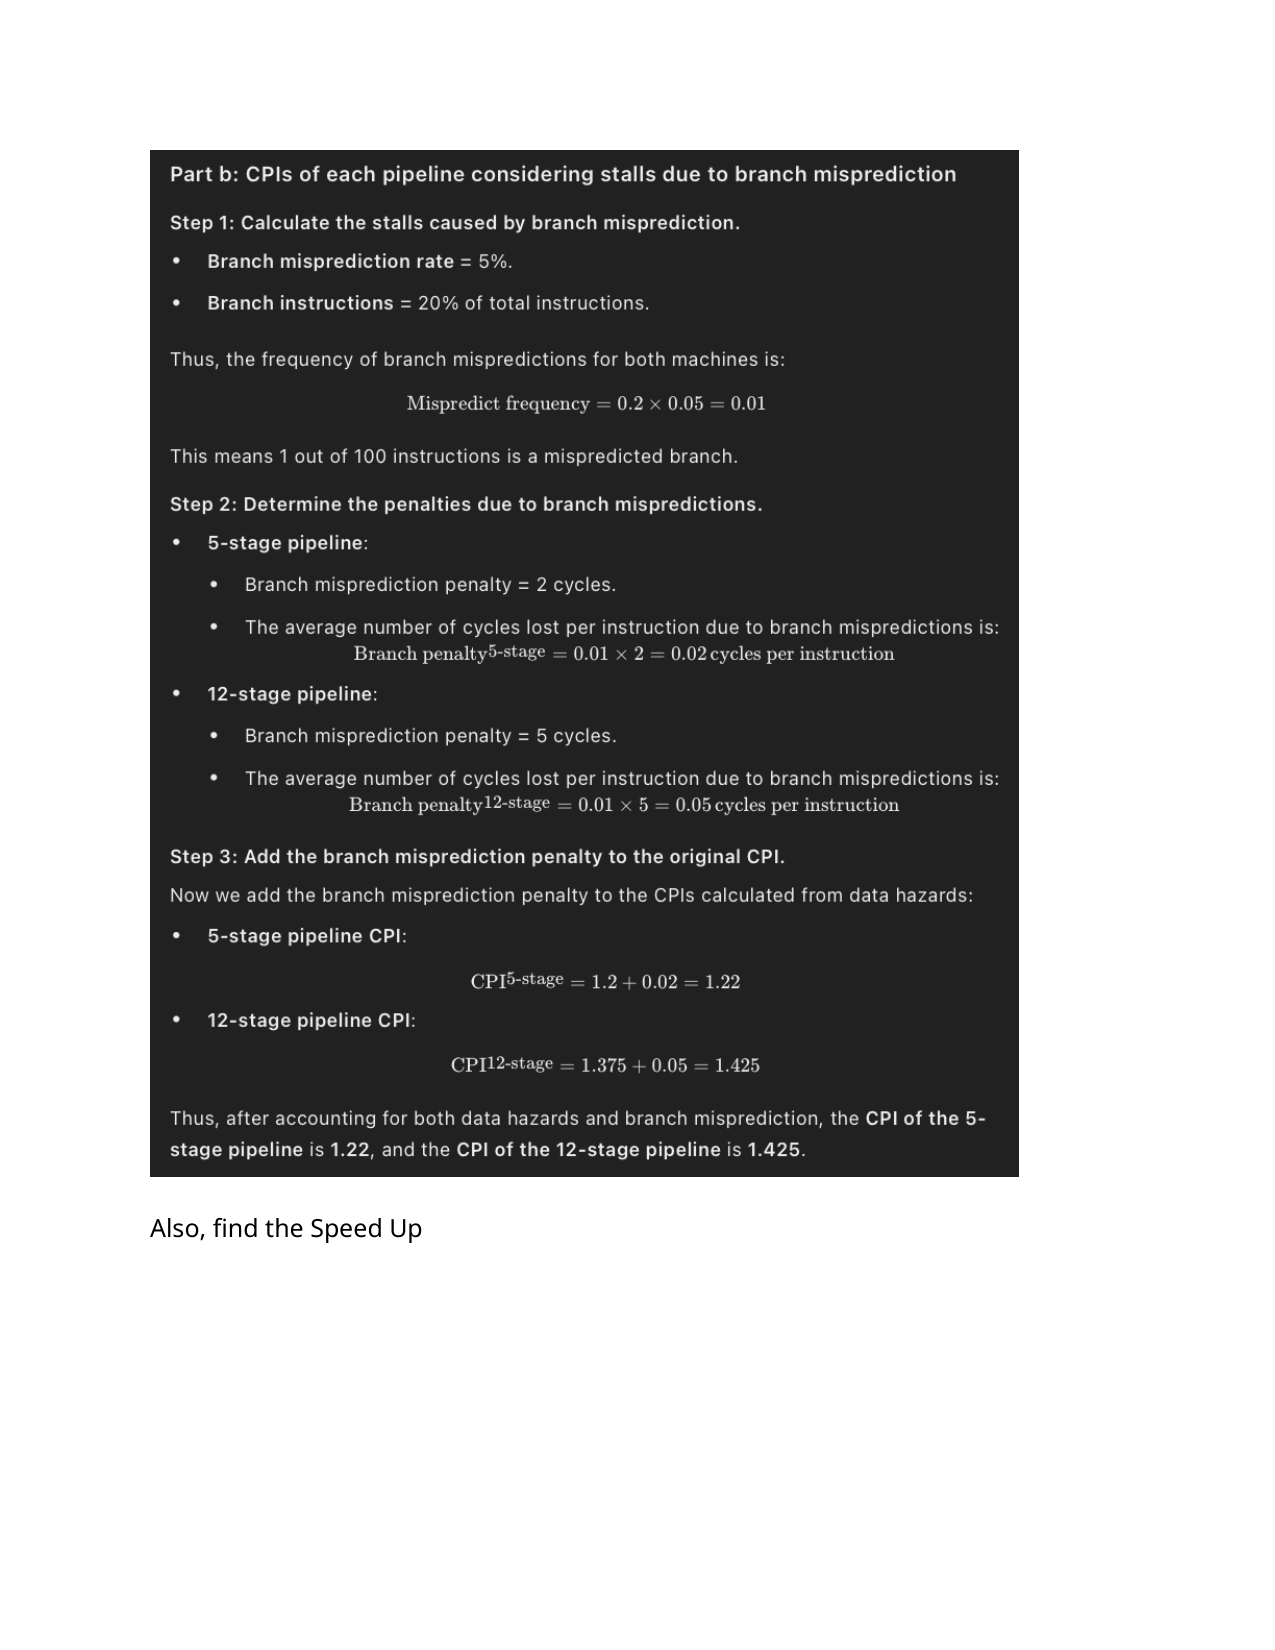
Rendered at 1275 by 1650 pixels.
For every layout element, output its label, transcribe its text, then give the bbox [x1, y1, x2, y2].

text Also, find the Speed Up [150, 1177, 1125, 1245]
picture [150, 150, 1019, 1177]
